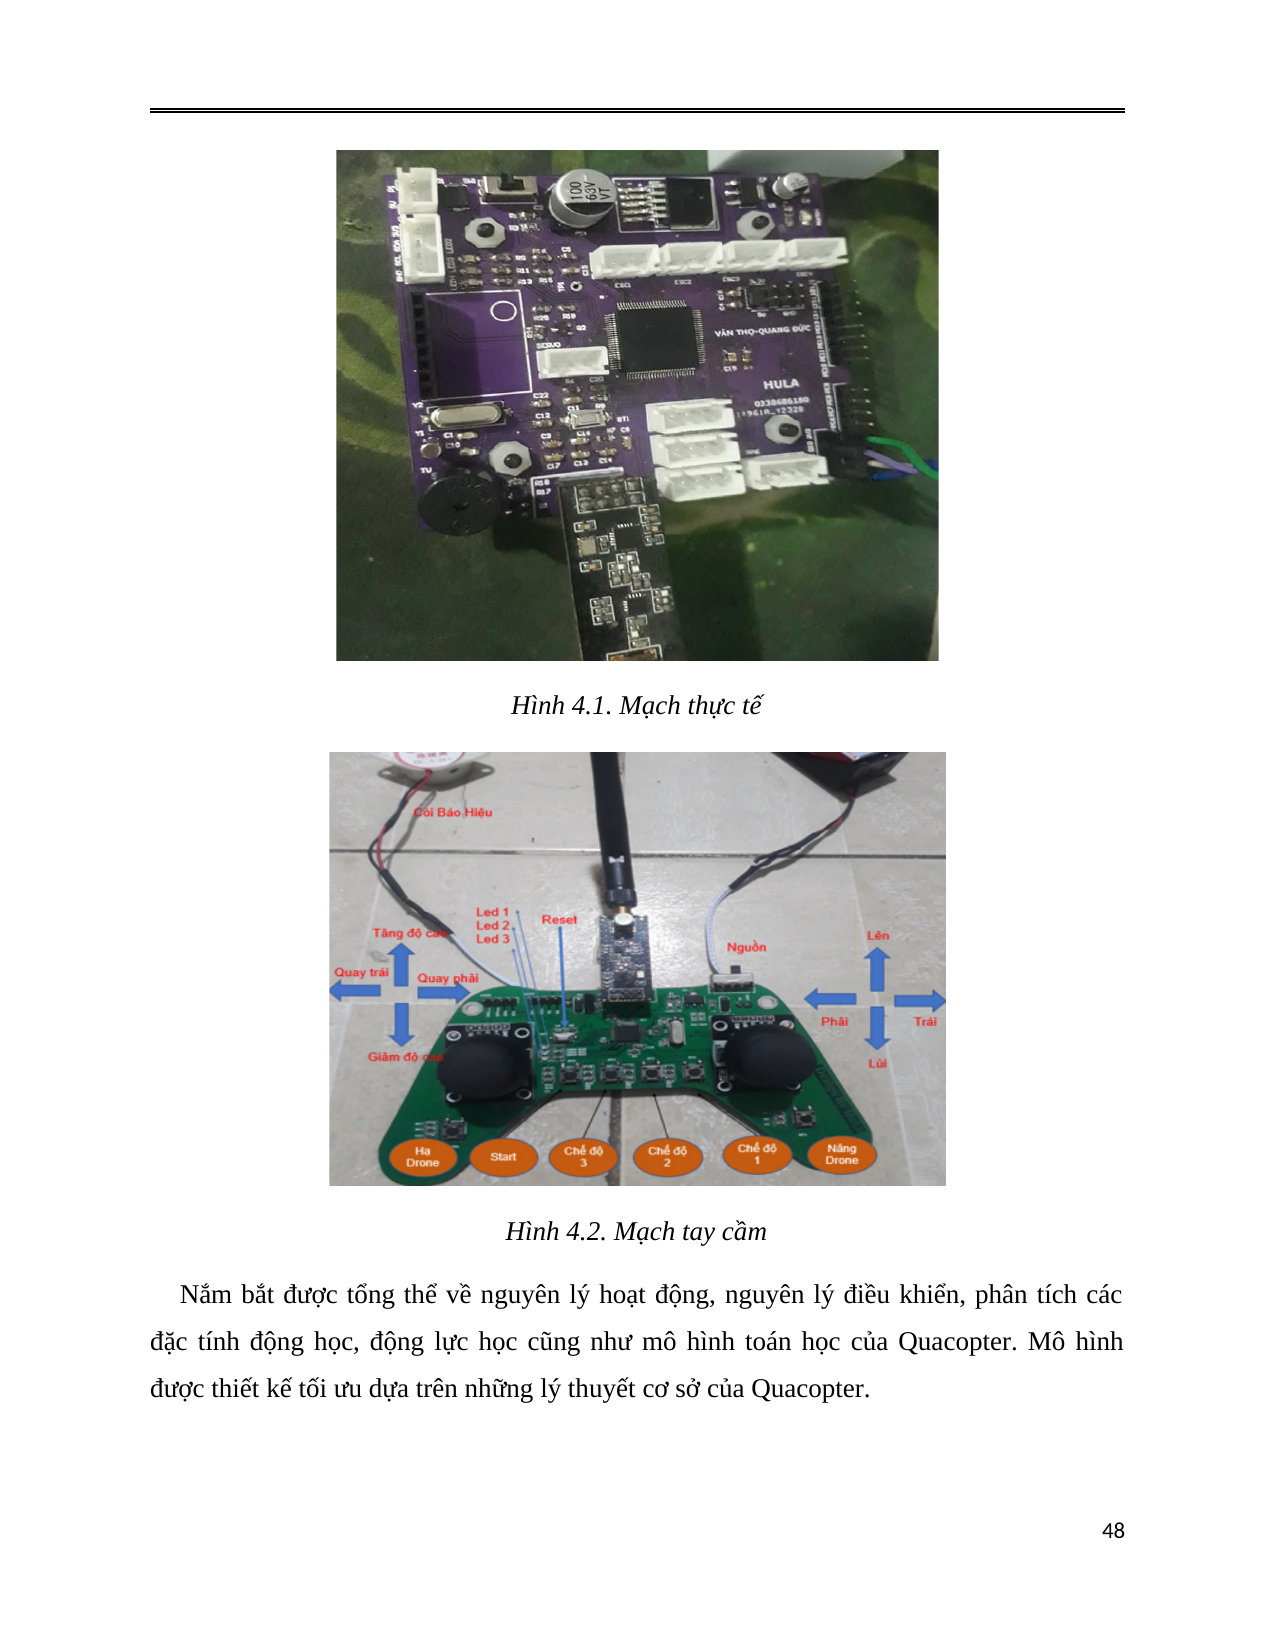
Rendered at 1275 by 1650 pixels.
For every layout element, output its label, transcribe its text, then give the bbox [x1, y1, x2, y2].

picture [336, 150, 939, 661]
picture [329, 752, 946, 1186]
text Hình 4.1. Mạch thực tế [150, 689, 1125, 721]
text Hình 4.2. Mạch tay cầm [150, 1215, 1125, 1246]
text Nắm bắt được tổng thể về nguyên lý hoạt động, nguyên lý điều khiển, phân tích các đặc tính động học, động lực học cũng như mô hình toán học của Quacopter. Mô hình được thiết kế tối ưu dựa trên những lý thuyết cơ sở của Quacopter. [150, 1278, 1125, 1403]
